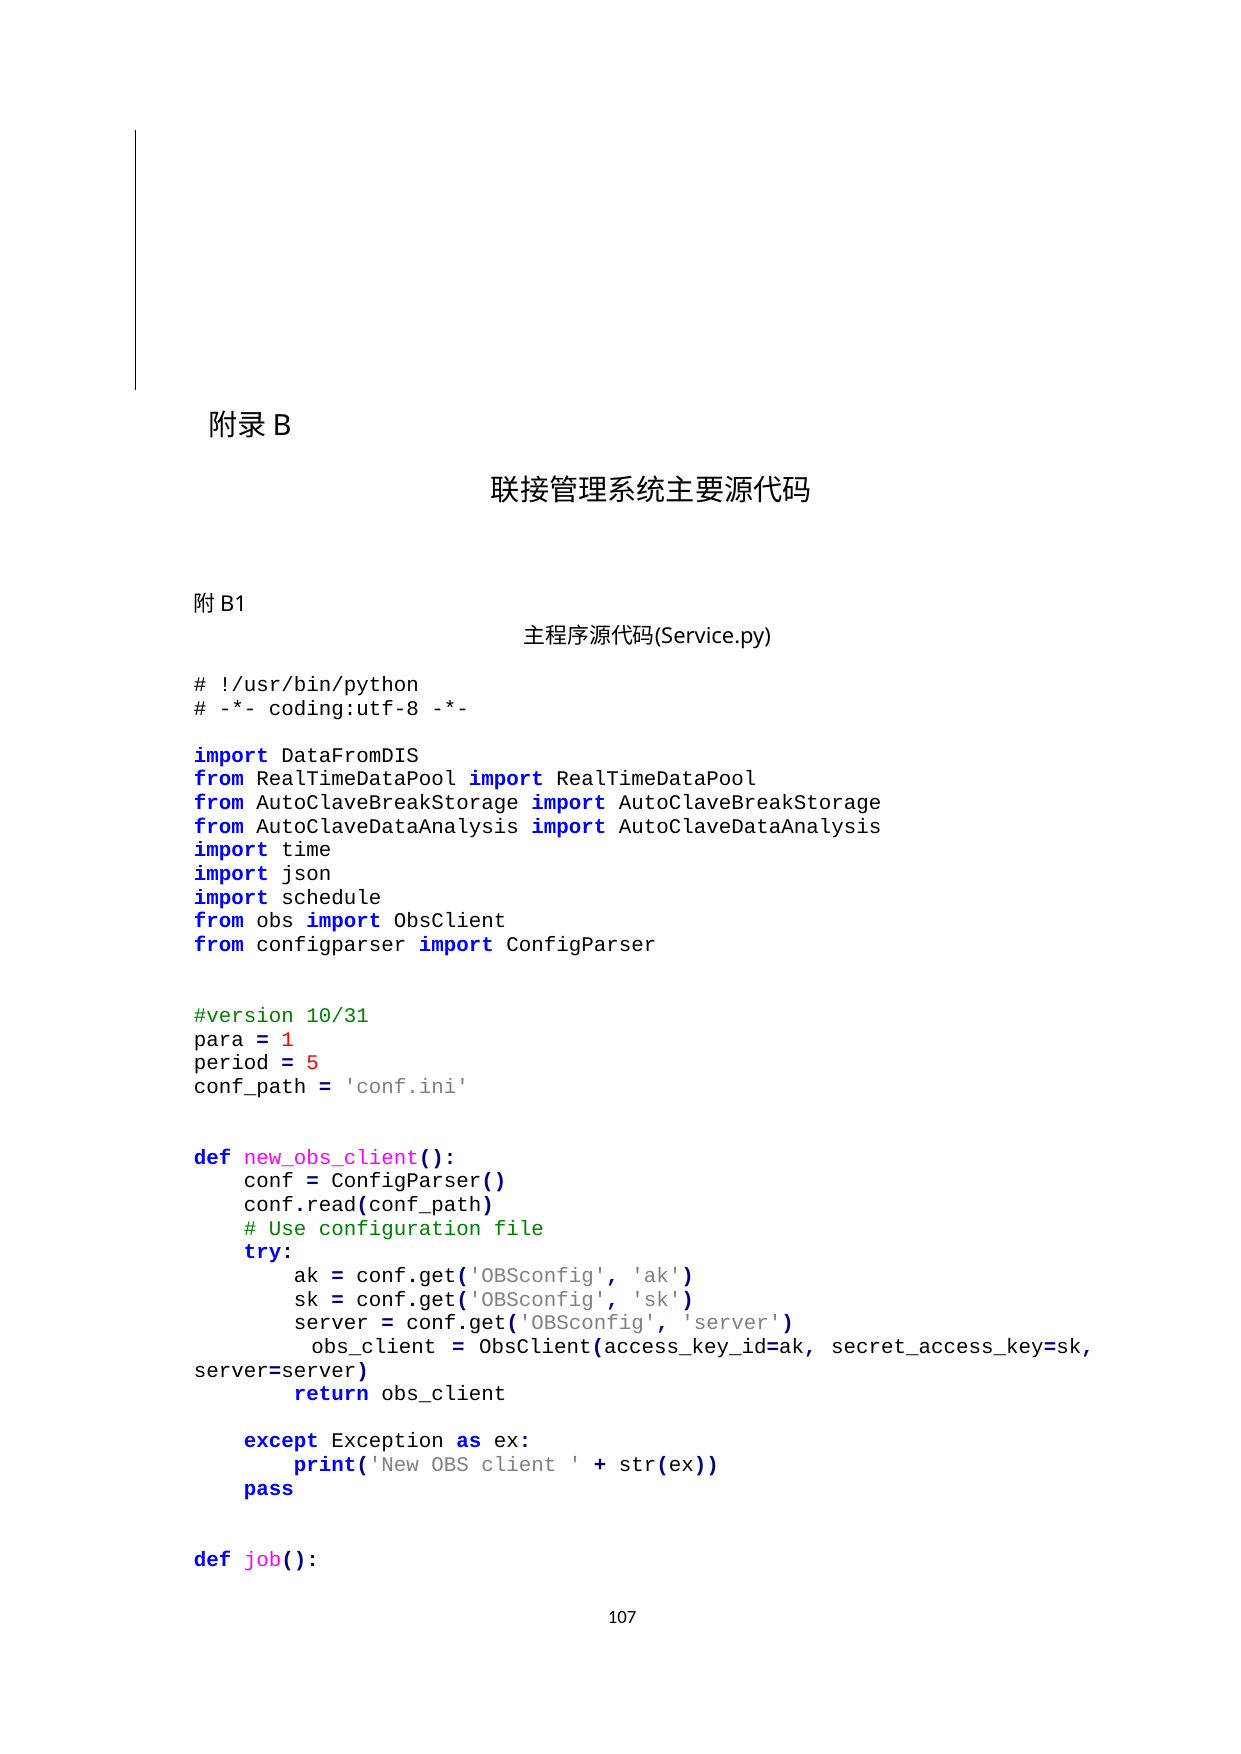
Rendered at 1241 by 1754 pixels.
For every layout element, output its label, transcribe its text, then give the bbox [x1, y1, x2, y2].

text # !/usr/bin/python [194, 674, 1094, 697]
text return obs_client [194, 1383, 1094, 1407]
text except Exception as ex: [194, 1431, 1094, 1454]
text para = 1 [194, 1028, 1094, 1052]
text def new_obs_client(): [194, 1147, 1094, 1170]
text print('New OBS client ' + str(ex)) [194, 1454, 1094, 1478]
text obs_client = ObsClient(access_key_id=ak, secret_access_key=sk, server=server) [194, 1336, 1094, 1383]
text ak = conf.get('OBSconfig', 'ak') [194, 1265, 1094, 1289]
text conf_path = 'conf.ini' [194, 1076, 1094, 1099]
text #version 10/31 [194, 1005, 1094, 1028]
text pass [194, 1478, 1094, 1501]
text # Use configuration file [194, 1218, 1094, 1241]
text import time [194, 839, 1094, 863]
text conf.read(conf_path) [194, 1194, 1094, 1218]
text conf = ConfigParser() [194, 1170, 1094, 1194]
text server = conf.get('OBSconfig', 'server') [194, 1312, 1094, 1336]
text 联接管理系统主要源代码 [150, 455, 1094, 520]
text import json [194, 863, 1094, 887]
text import schedule [194, 887, 1094, 910]
text def job(): [194, 1549, 1094, 1572]
text from obs import ObsClient [194, 910, 1094, 934]
text from configparser import ConfigParser [194, 934, 1094, 958]
text 主程序源代码(Service.py) [200, 618, 1094, 650]
text from AutoClaveDataAnalysis import AutoClaveDataAnalysis [194, 816, 1094, 839]
text sk = conf.get('OBSconfig', 'sk') [194, 1289, 1094, 1312]
text try: [194, 1241, 1094, 1265]
text from RealTimeDataPool import RealTimeDataPool [194, 768, 1094, 792]
text 附B1 [150, 585, 1094, 618]
text period = 5 [194, 1052, 1094, 1076]
text from AutoClaveBreakStorage import AutoClaveBreakStorage [194, 792, 1094, 816]
text # -*- coding:utf-8 -*- [194, 697, 1094, 721]
text 附录B [150, 390, 1094, 455]
text import DataFromDIS [194, 745, 1094, 768]
